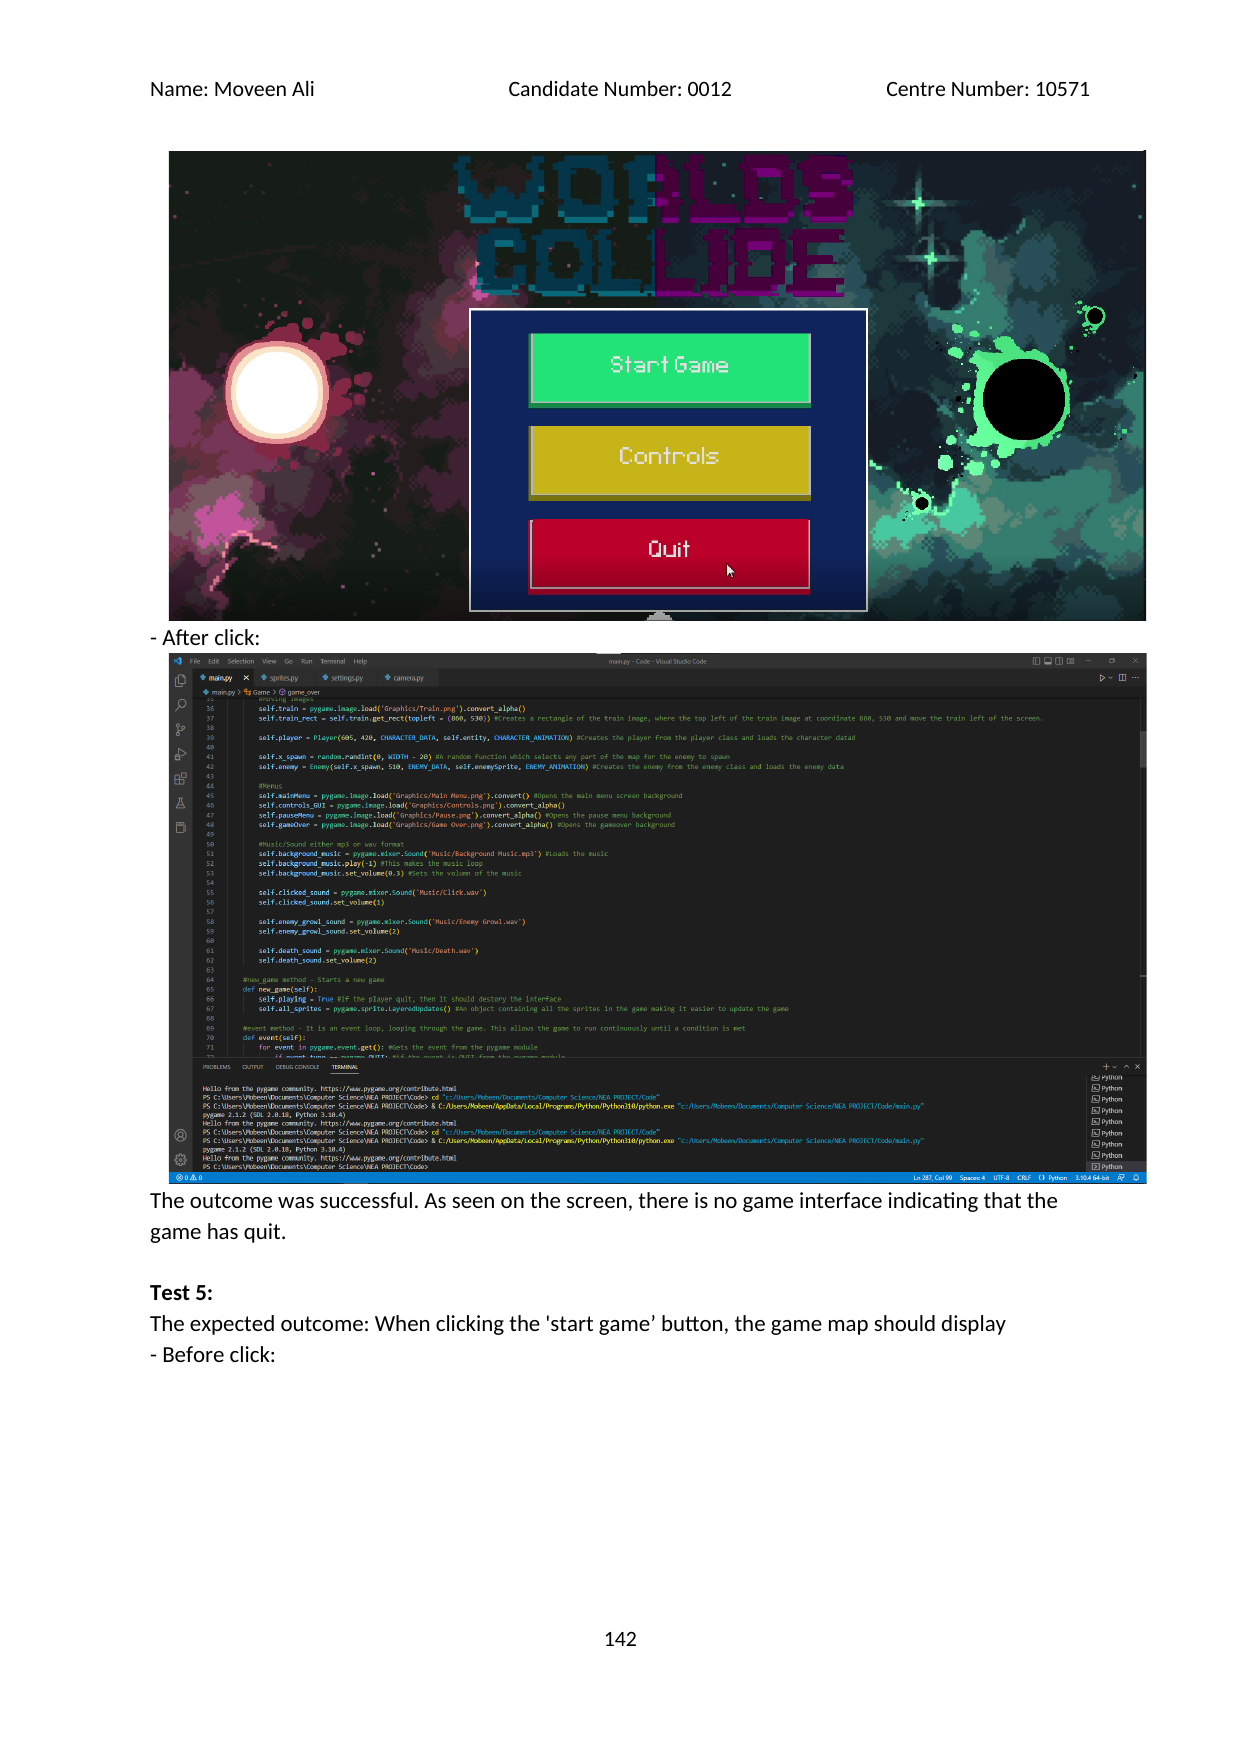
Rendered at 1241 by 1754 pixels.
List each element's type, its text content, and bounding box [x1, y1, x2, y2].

text - Before click: [150, 1340, 1090, 1368]
text The outcome was successful. As seen on the screen, there is no game interface indicating that the game has quit. [150, 654, 1090, 1245]
text The expected outcome: When clicking the 'start game’ button, the game map should display [150, 1309, 1090, 1337]
text Test 5: [150, 1278, 1090, 1306]
text - After click: [150, 150, 1090, 651]
